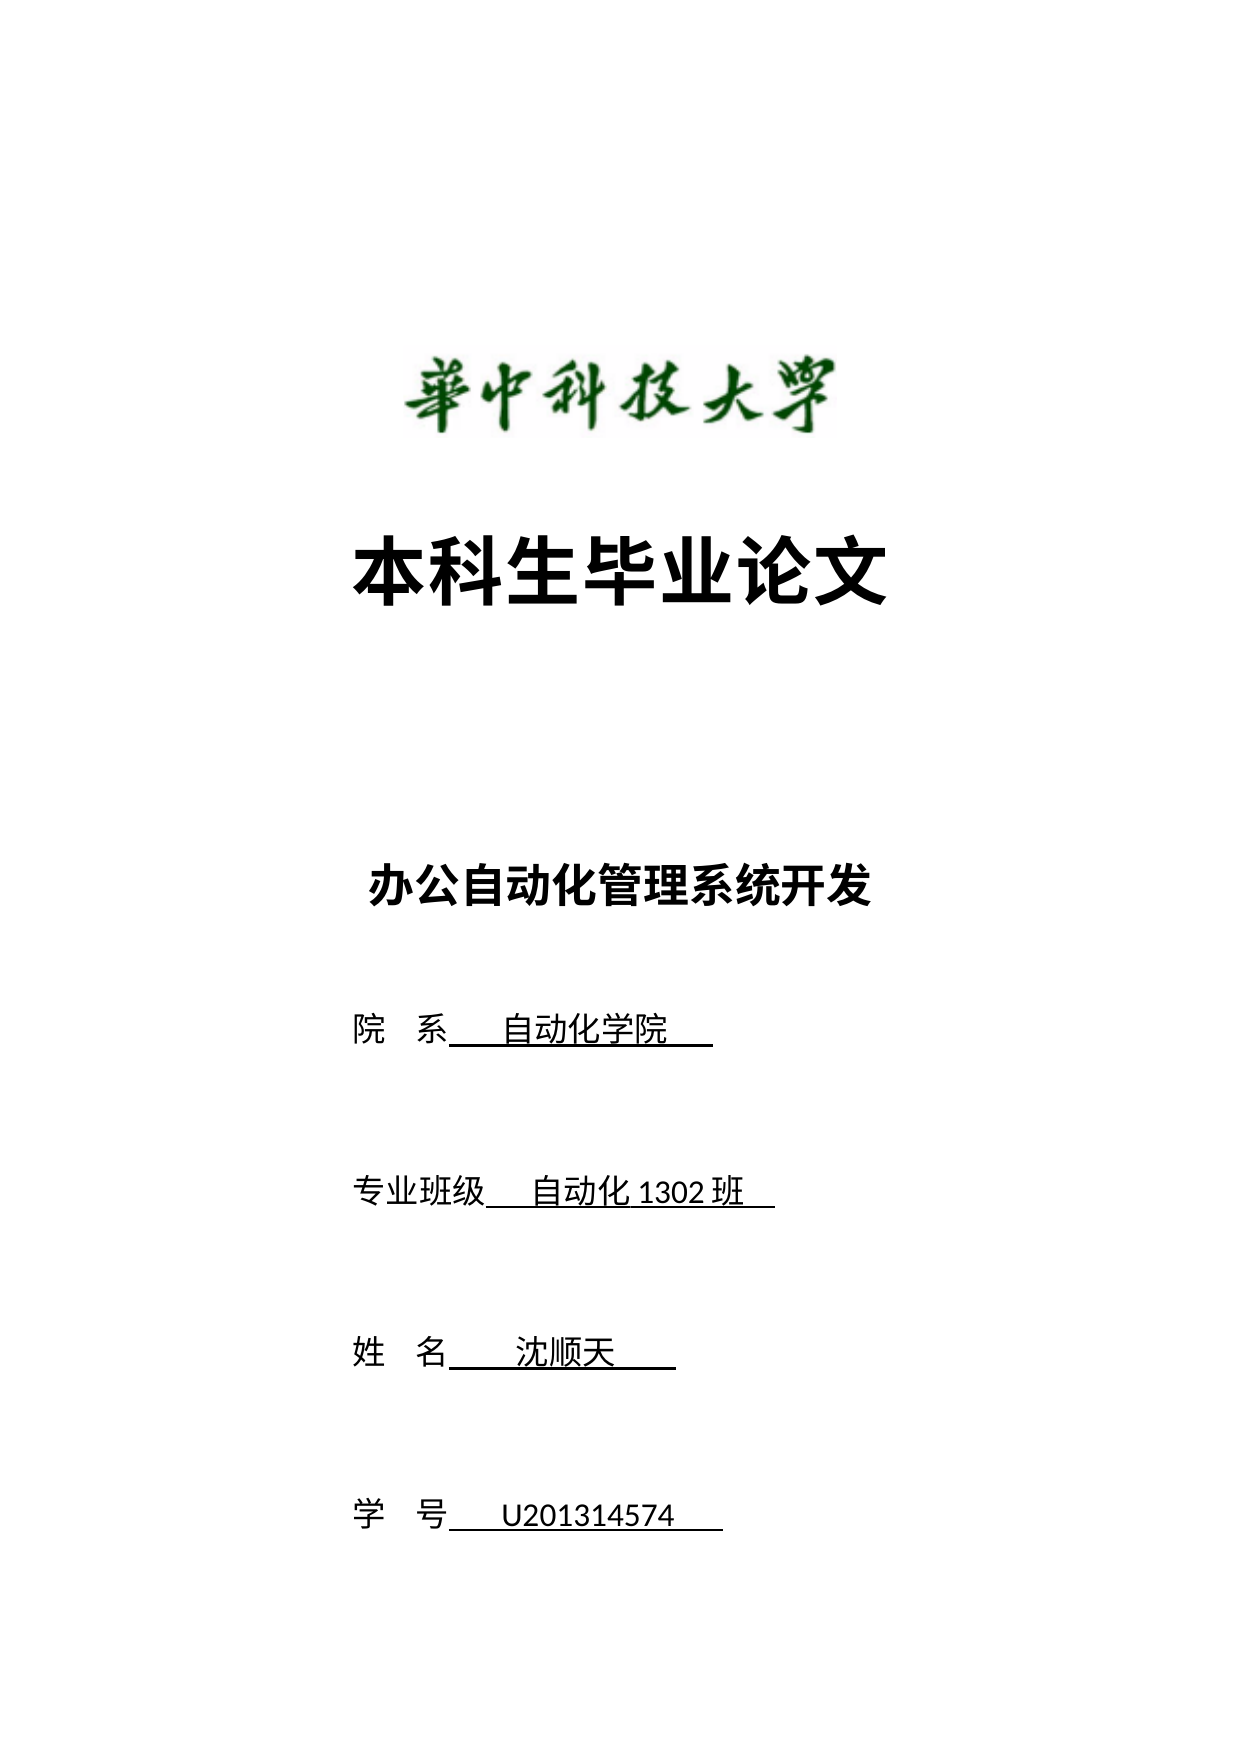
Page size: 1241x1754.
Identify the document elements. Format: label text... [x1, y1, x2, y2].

text 本科生毕业论文 [177, 502, 1063, 632]
text 办公自动化管理系统开发 [177, 849, 1063, 916]
text 学 号 U201314574 [308, 1479, 1063, 1544]
text 院 系 自动化学院 [308, 995, 1063, 1060]
text 姓 名 沈顺天 [308, 1318, 1063, 1383]
text 专业班级 自动化1302班 [308, 1156, 1063, 1221]
